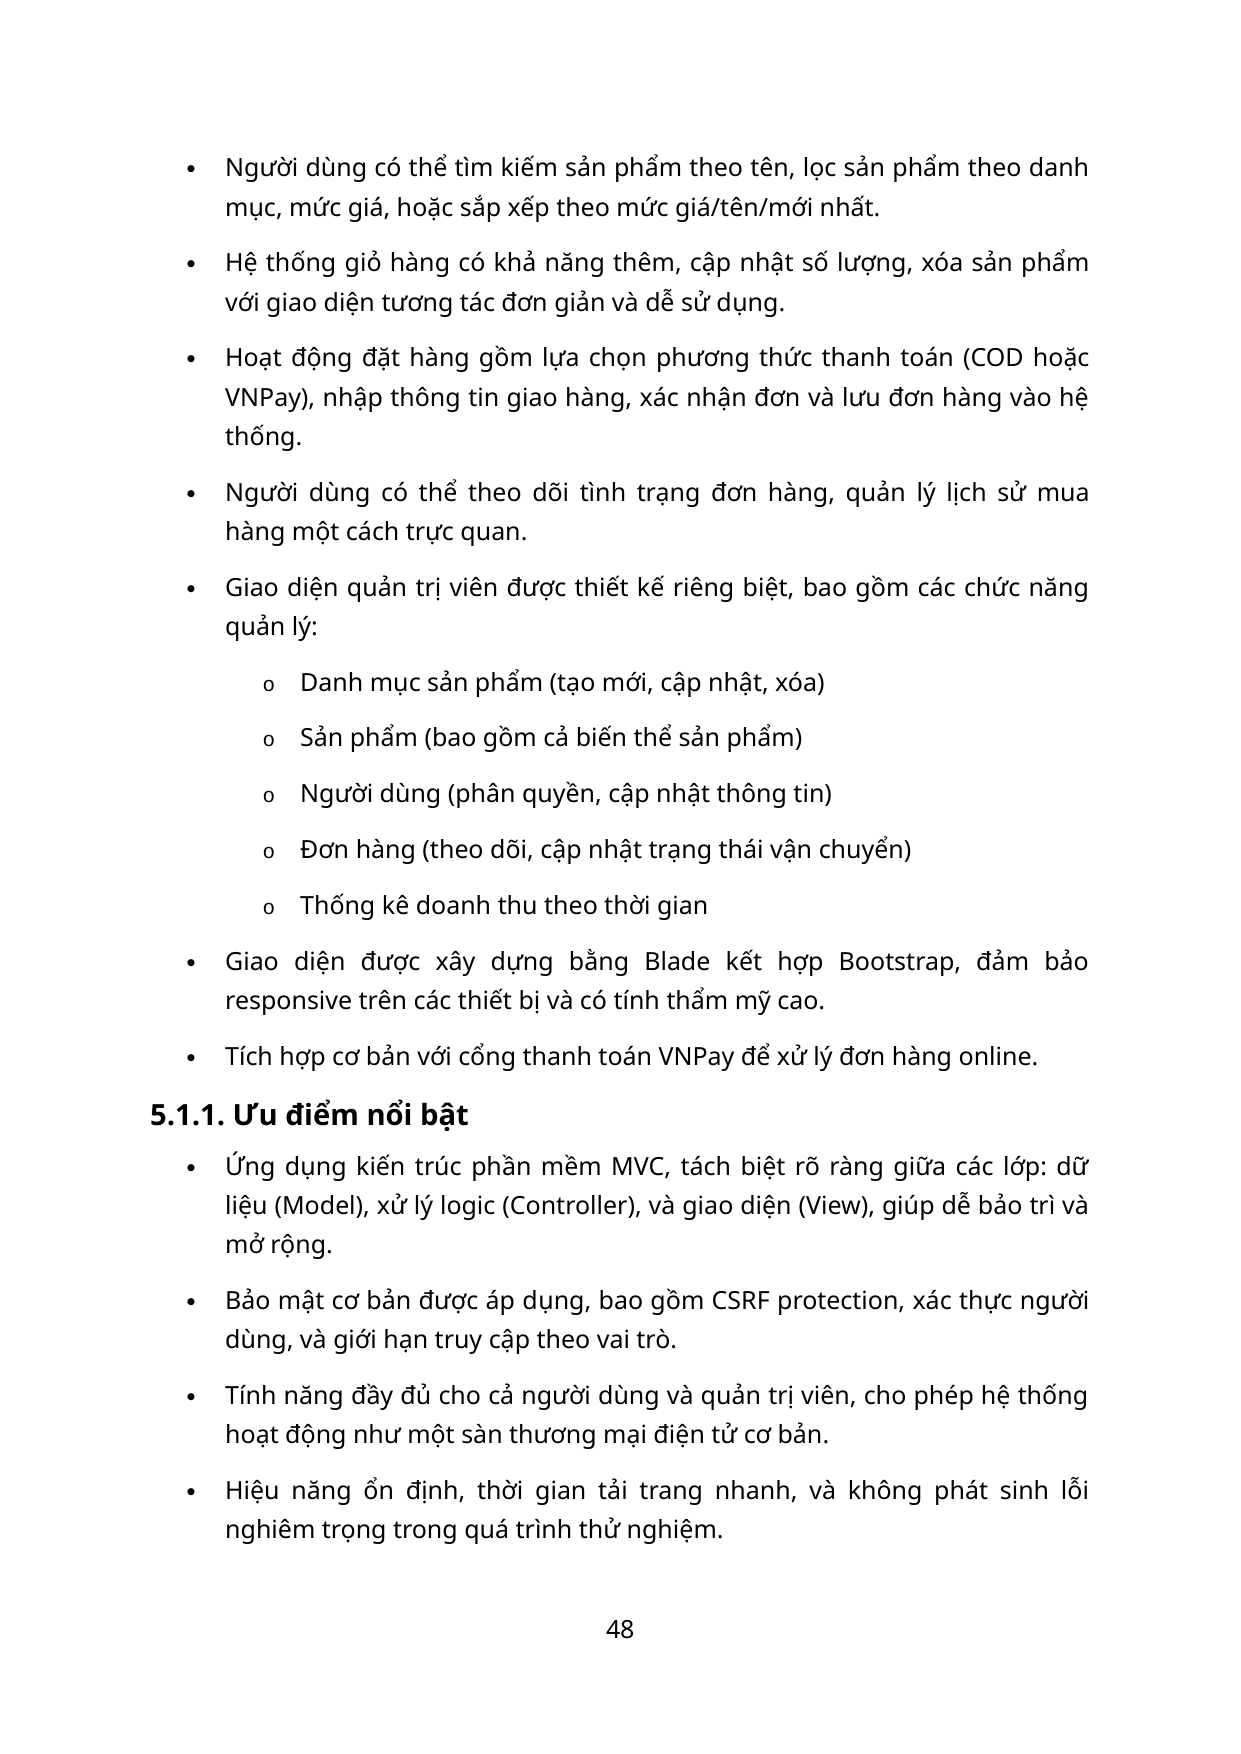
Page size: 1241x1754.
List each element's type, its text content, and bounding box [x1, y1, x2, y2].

subtitle 5.1.1. Ưu điểm nổi bật [150, 1094, 1090, 1134]
list Hiệu năng ổn định, thời gian tải trang nhanh, và không phát sinh lỗi nghiêm trọng trong quá trình thử nghiệm. [187, 1472, 1090, 1546]
list Giao diện quản trị viên được thiết kế riêng biệt, bao gồm các chức năng quản lý: [187, 569, 1090, 642]
list Hệ thống giỏ hàng có khả năng thêm, cập nhật số lượng, xóa sản phẩm với giao diện tương tác đơn giản và dễ sử dụng. [187, 245, 1090, 318]
list Bảo mật cơ bản được áp dụng, bao gồm CSRF protection, xác thực người dùng, và giới hạn truy cập theo vai trò. [187, 1282, 1090, 1356]
list Người dùng có thể theo dõi tình trạng đơn hàng, quản lý lịch sử mua hàng một cách trực quan. [187, 474, 1090, 547]
list Tích hợp cơ bản với cổng thanh toán VNPay để xử lý đơn hàng online. [187, 1038, 1090, 1072]
list Ứng dụng kiến trúc phần mềm MVC, tách biệt rõ ràng giữa các lớp: dữ liệu (Model), xử lý logic (Controller), và giao diện (View), giúp dễ bảo trì và mở rộng. [187, 1148, 1090, 1261]
list Người dùng (phân quyền, cập nhật thông tin) [262, 776, 1090, 810]
list Thống kê doanh thu theo thời gian [262, 887, 1090, 922]
list Hoạt động đặt hàng gồm lựa chọn phương thức thanh toán (COD hoặc VNPay), nhập thông tin giao hàng, xác nhận đơn và lưu đơn hàng vào hệ thống. [187, 340, 1090, 452]
list Đơn hàng (theo dõi, cập nhật trạng thái vận chuyển) [262, 832, 1090, 866]
list Tính năng đầy đủ cho cả người dùng và quản trị viên, cho phép hệ thống hoạt động như một sàn thương mại điện tử cơ bản. [187, 1377, 1090, 1451]
list Người dùng có thể tìm kiếm sản phẩm theo tên, lọc sản phẩm theo danh mục, mức giá, hoặc sắp xếp theo mức giá/tên/mới nhất. [187, 150, 1090, 223]
list Sản phẩm (bao gồm cả biến thể sản phẩm) [262, 720, 1090, 754]
list Giao diện được xây dựng bằng Blade kết hợp Bootstrap, đảm bảo responsive trên các thiết bị và có tính thẩm mỹ cao. [187, 943, 1090, 1017]
list Danh mục sản phẩm (tạo mới, cập nhật, xóa) [262, 664, 1090, 698]
